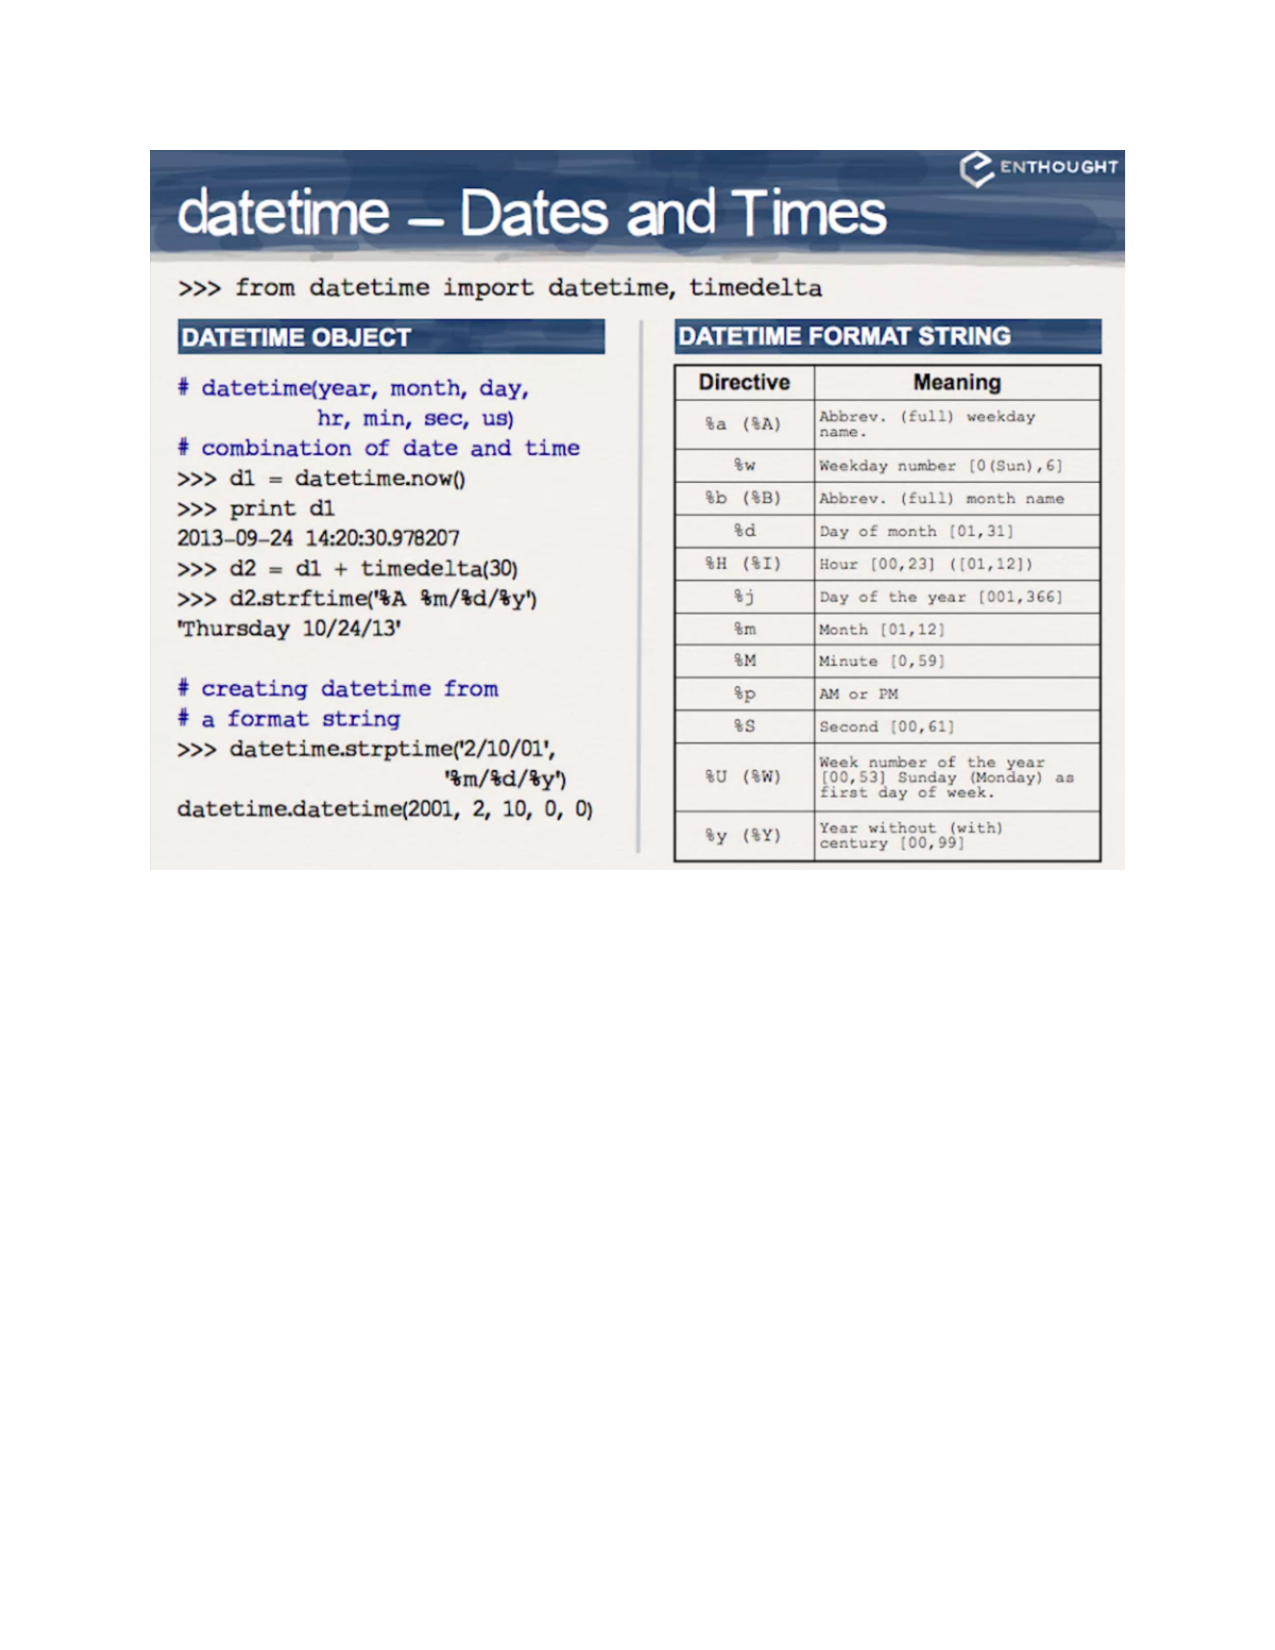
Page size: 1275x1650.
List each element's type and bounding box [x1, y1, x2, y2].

picture [150, 150, 1125, 870]
